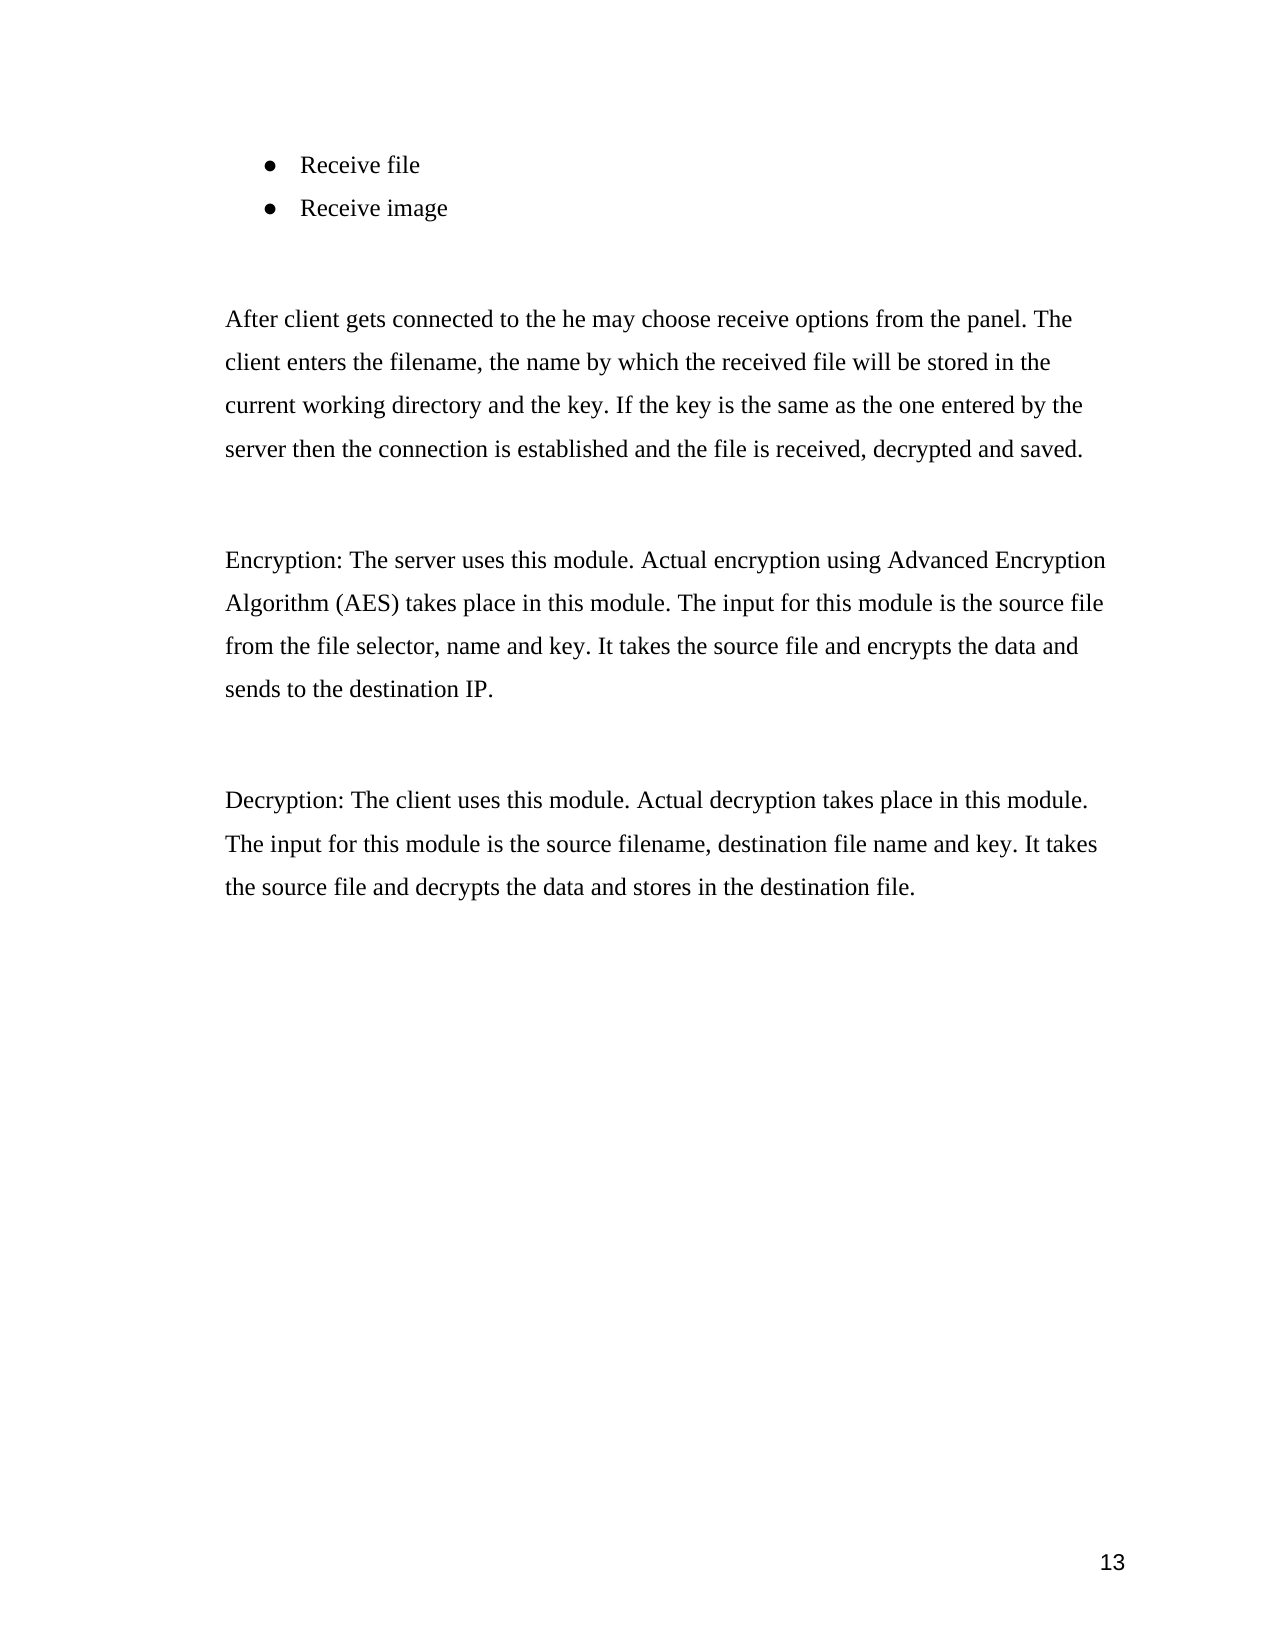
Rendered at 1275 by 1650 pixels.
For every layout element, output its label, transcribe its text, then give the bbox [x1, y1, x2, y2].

text Encryption: The server uses this module. Actual encryption using Advanced Encryption Algorithm (AES) takes place in this module. The input for this module is the source file from the file selector, name and key. It takes the source file and encrypts the data and sends to the destination IP. [225, 545, 1125, 703]
list Receive image [262, 193, 1125, 222]
text After client gets connected to the he may choose receive options from the panel. The client enters the filename, the name by which the received file will be stored in the current working directory and the key. If the key is the same as the one entered by the server then the connection is established and the file is received, decrypted and saved. [225, 304, 1125, 462]
list Receive file [262, 150, 1125, 179]
text Decryption: The client uses this module. Actual decryption takes place in this module. The input for this module is the source filename, destination file name and key. It takes the source file and decrypts the data and stores in the destination file. [225, 786, 1125, 901]
